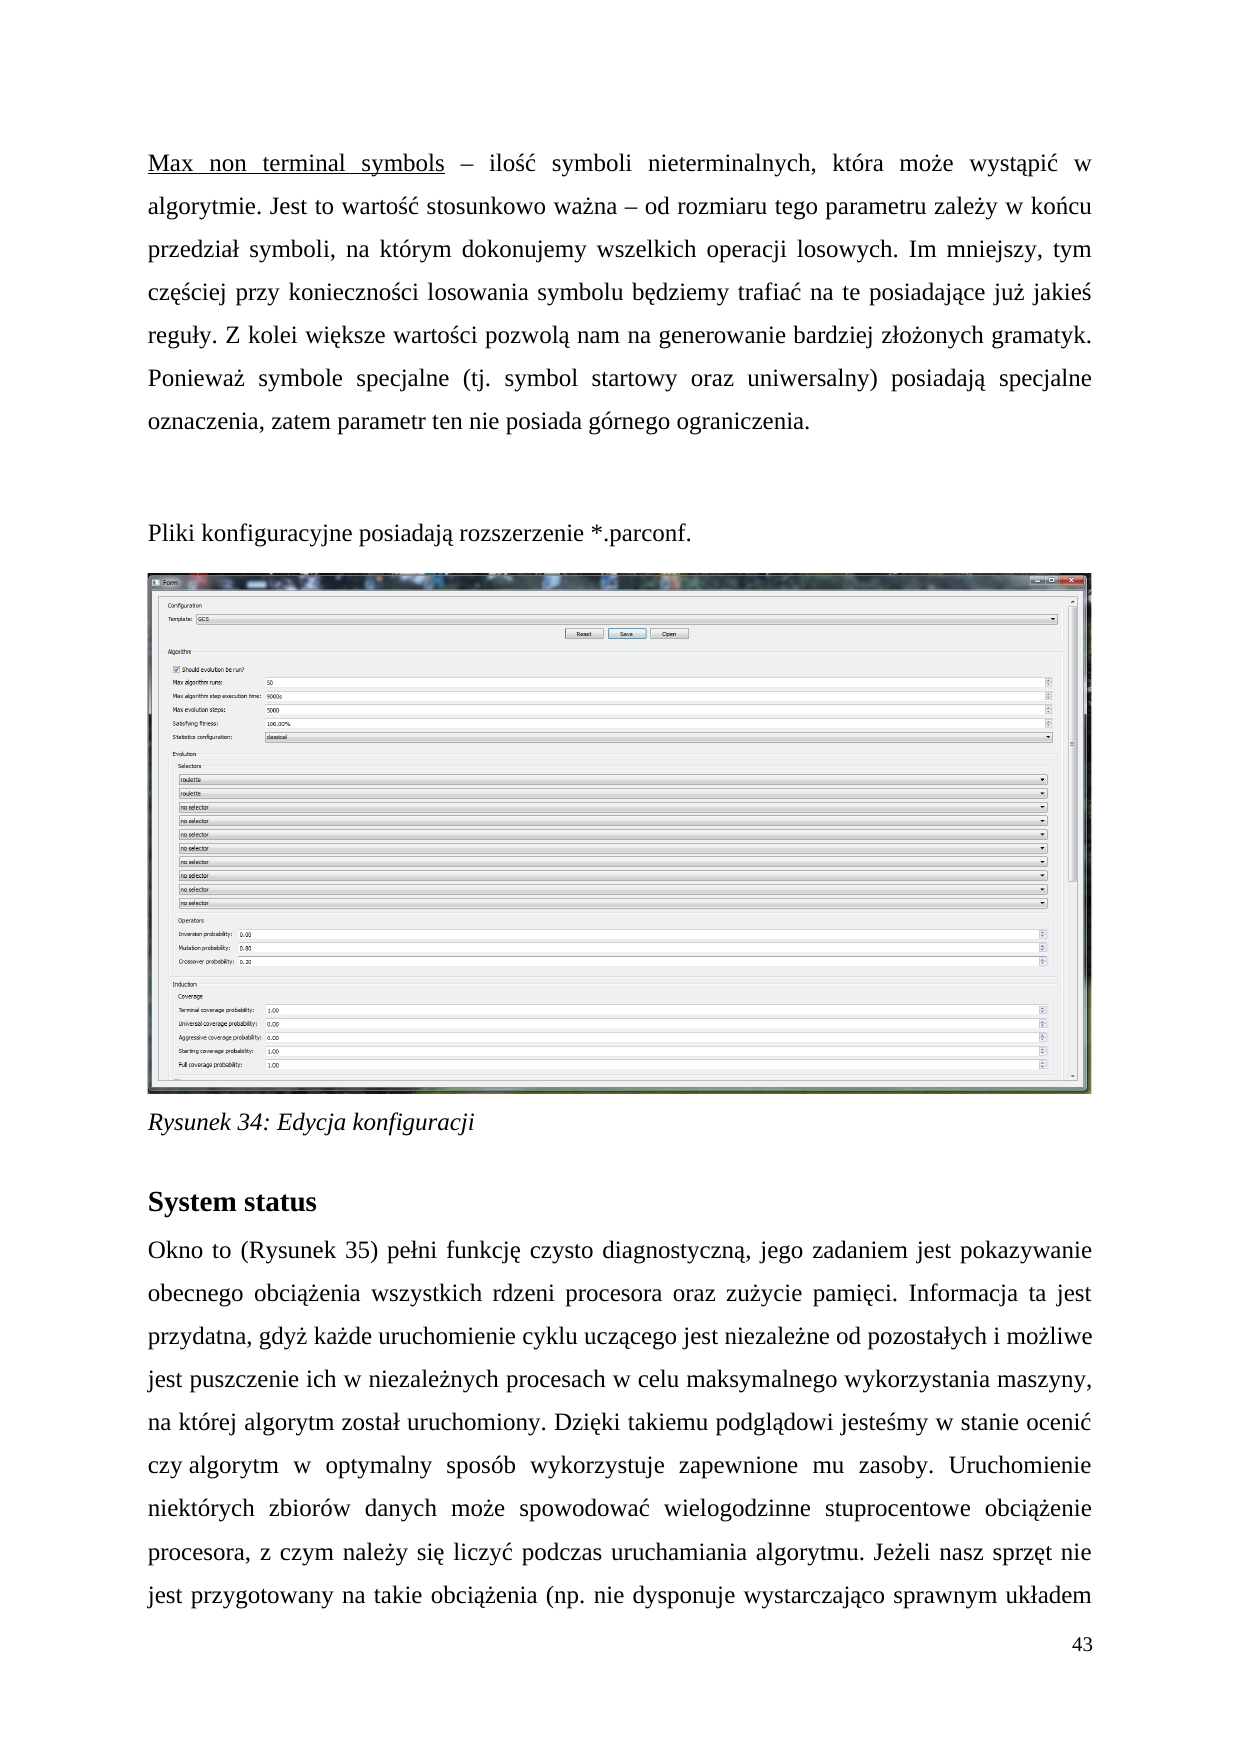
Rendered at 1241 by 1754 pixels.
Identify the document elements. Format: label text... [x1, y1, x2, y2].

text Max non terminal symbols – ilość symboli nieterminalnych, która może wystąpić w algorytmie. Jest to wartość stosunkowo ważna – od rozmiaru tego parametru zależy w końcu przedział symboli, na którym dokonujemy wszelkich operacji losowych. Im mniejszy, tym częściej przy konieczności losowania symbolu będziemy trafiać na te posiadające już jakieś reguły. Z kolei większe wartości pozwolą nam na generowanie bardziej złożonych gramatyk. Ponieważ symbole specjalne (tj. symbol startowy oraz uniwersalny) posiadają specjalne oznaczenia, zatem parametr ten nie posiada górnego ograniczenia. [148, 148, 1093, 435]
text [148, 1235, 1093, 1608]
text System status [148, 1184, 1093, 1218]
text Pliki konfiguracyjne posiadają rozszerzenie *.parconf. [148, 518, 1093, 546]
picture [147, 573, 1092, 1094]
text Rysunek 34: Edycja konfiguracji [148, 1107, 1093, 1135]
